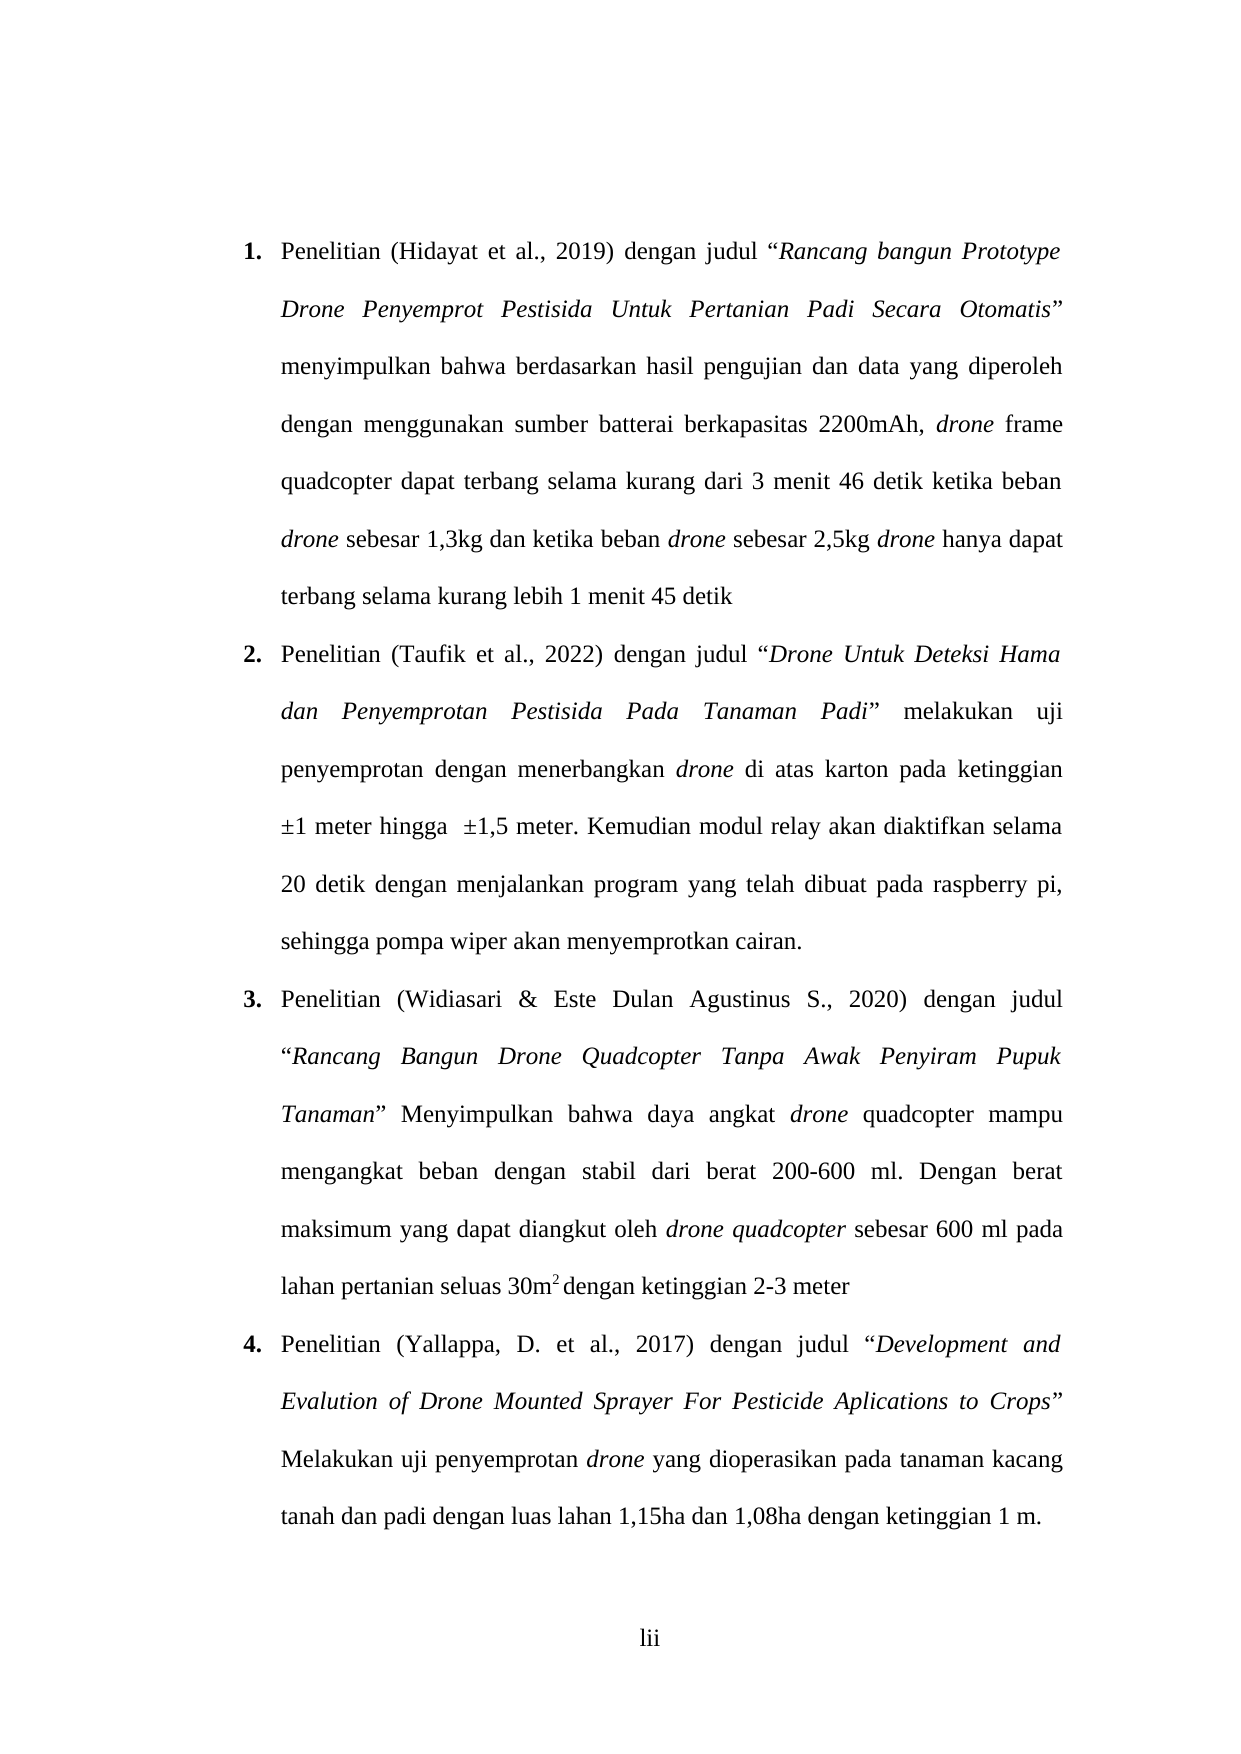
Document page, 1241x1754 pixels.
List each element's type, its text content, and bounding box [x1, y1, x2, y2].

list Penelitian (Taufik et al., 2022) dengan judul “Drone Untuk Deteksi Hama dan Penyemprotan Pestisida Pada Tanaman Padi” melakukan uji penyemprotan dengan menerbangkan drone di atas karton pada ketinggian ±1 meter hingga ±1,5 meter. Kemudian modul relay akan diaktifkan selama 20 detik dengan menjalankan program yang telah dibuat pada raspberry pi, sehingga pompa wiper akan menyemprotkan cairan. [243, 639, 1063, 955]
list Penelitian (Widiasari & Este Dulan Agustinus S., 2020) dengan judul “Rancang Bangun Drone Quadcopter Tanpa Awak Penyiram Pupuk Tanaman” Menyimpulkan bahwa daya angkat drone quadcopter mampu mengangkat beban dengan stabil dari berat 200-600 ml. Dengan berat maksimum yang dapat diangkut oleh drone quadcopter sebesar 600 ml pada lahan pertanian seluas 30m2 dengan ketinggian 2-3 meter [243, 984, 1063, 1300]
list Penelitian (Hidayat et al., 2019) dengan judul “Rancang bangun Prototype Drone Penyemprot Pestisida Untuk Pertanian Padi Secara Otomatis” menyimpulkan bahwa berdasarkan hasil pengujian dan data yang diperoleh dengan menggunakan sumber batterai berkapasitas 2200mAh, drone frame quadcopter dapat terbang selama kurang dari 3 menit 46 detik ketika beban drone sebesar 1,3kg dan ketika beban drone sebesar 2,5kg drone hanya dapat terbang selama kurang lebih 1 menit 45 detik [243, 236, 1063, 610]
list Penelitian (Yallappa, D. et al., 2017) dengan judul “Development and Evalution of Drone Mounted Sprayer For Pesticide Aplications to Crops” Melakukan uji penyemprotan drone yang dioperasikan pada tanaman kacang tanah dan padi dengan luas lahan 1,15ha dan 1,08ha dengan ketinggian 1 m. [243, 1329, 1063, 1530]
